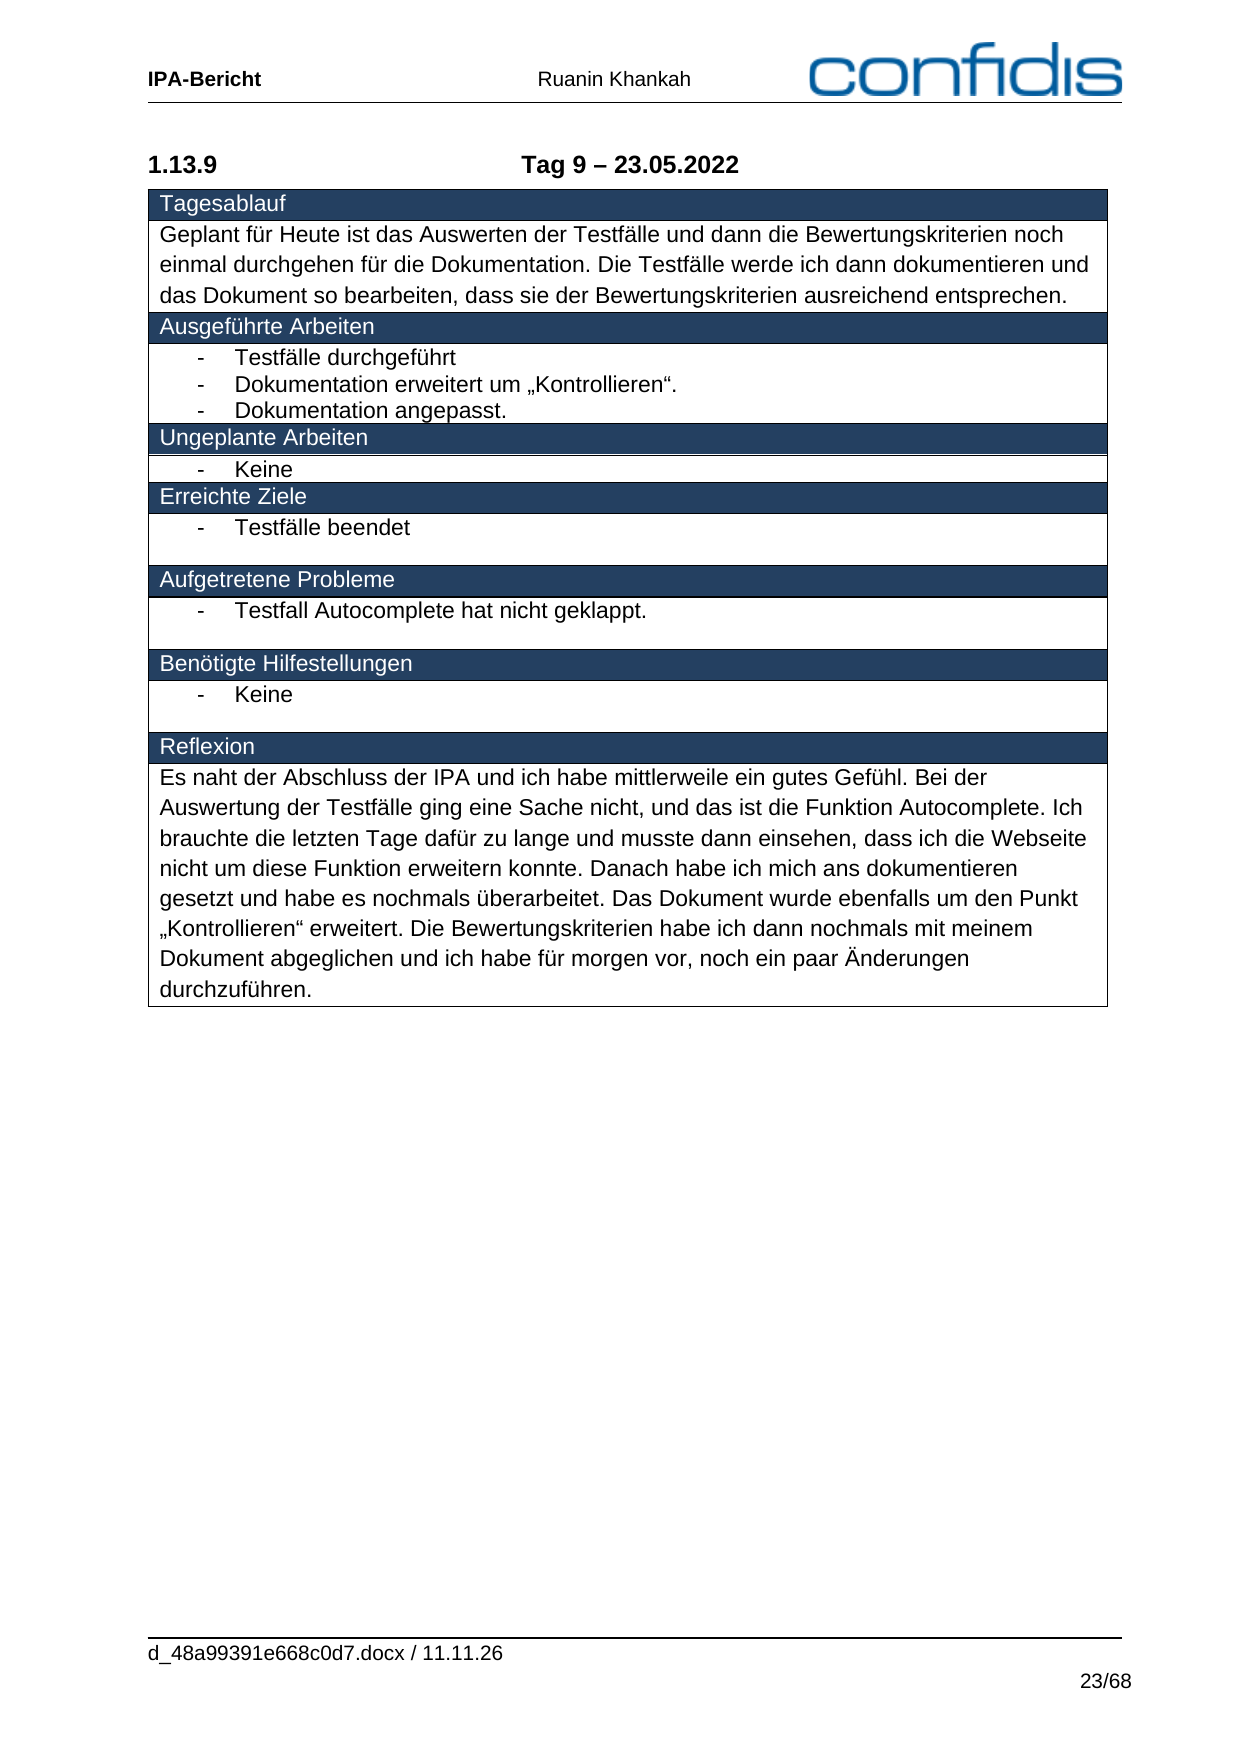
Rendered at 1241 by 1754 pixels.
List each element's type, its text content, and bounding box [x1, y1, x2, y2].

table_cell Keine [149, 681, 1107, 732]
table_cell Testfälle durchgeführt Dokumentation erweitert um „Kontrollieren“. Dokumentation angepasst. [149, 344, 1107, 423]
table_cell Es naht der Abschluss der IPA und ich habe mittlerweile ein gutes Gefühl. Bei der Auswertung der Testfälle ging eine Sache nicht, und das ist die Funktion Autocomplete. Ich brauchte die letzten Tage dafür zu lange und musste dann einsehen, dass ich die Webseite nicht um diese Funktion erweitern konnte. Danach habe ich mich ans dokumentieren gesetzt und habe es nochmals überarbeitet. Das Dokument wurde ebenfalls um den Punkt „Kontrollieren“ erweitert. Die Bewertungskriterien habe ich dann nochmals mit meinem Dokument abgeglichen und ich habe für morgen vor, noch ein paar Änderungen durchzuführen. [149, 764, 1107, 1006]
table_cell Keine [149, 456, 1107, 482]
table_cell Benötigte Hilfestellungen [149, 650, 1107, 680]
table_header Tagesablauf [149, 190, 1107, 220]
subtitle Tag 9 – 23.05.2022 [148, 150, 1122, 178]
table_cell Ungeplante Arbeiten [149, 424, 1107, 454]
table_cell Testfälle beendet [149, 514, 1107, 565]
table_cell Testfall Autocomplete hat nicht geklappt. [149, 598, 1107, 648]
table_cell Aufgetretene Probleme [149, 566, 1107, 596]
table_cell Ausgeführte Arbeiten [149, 313, 1107, 343]
picture [809, 42, 1123, 96]
table_cell Erreichte Ziele [149, 483, 1107, 513]
table_cell Geplant für Heute ist das Auswerten der Testfälle und dann die Bewertungskriterien noch einmal durchgehen für die Dokumentation. Die Testfälle werde ich dann dokumentieren und das Dokument so bearbeiten, dass sie der Bewertungskriterien ausreichend entsprechen. [149, 221, 1107, 312]
table_cell Reflexion [149, 733, 1107, 763]
